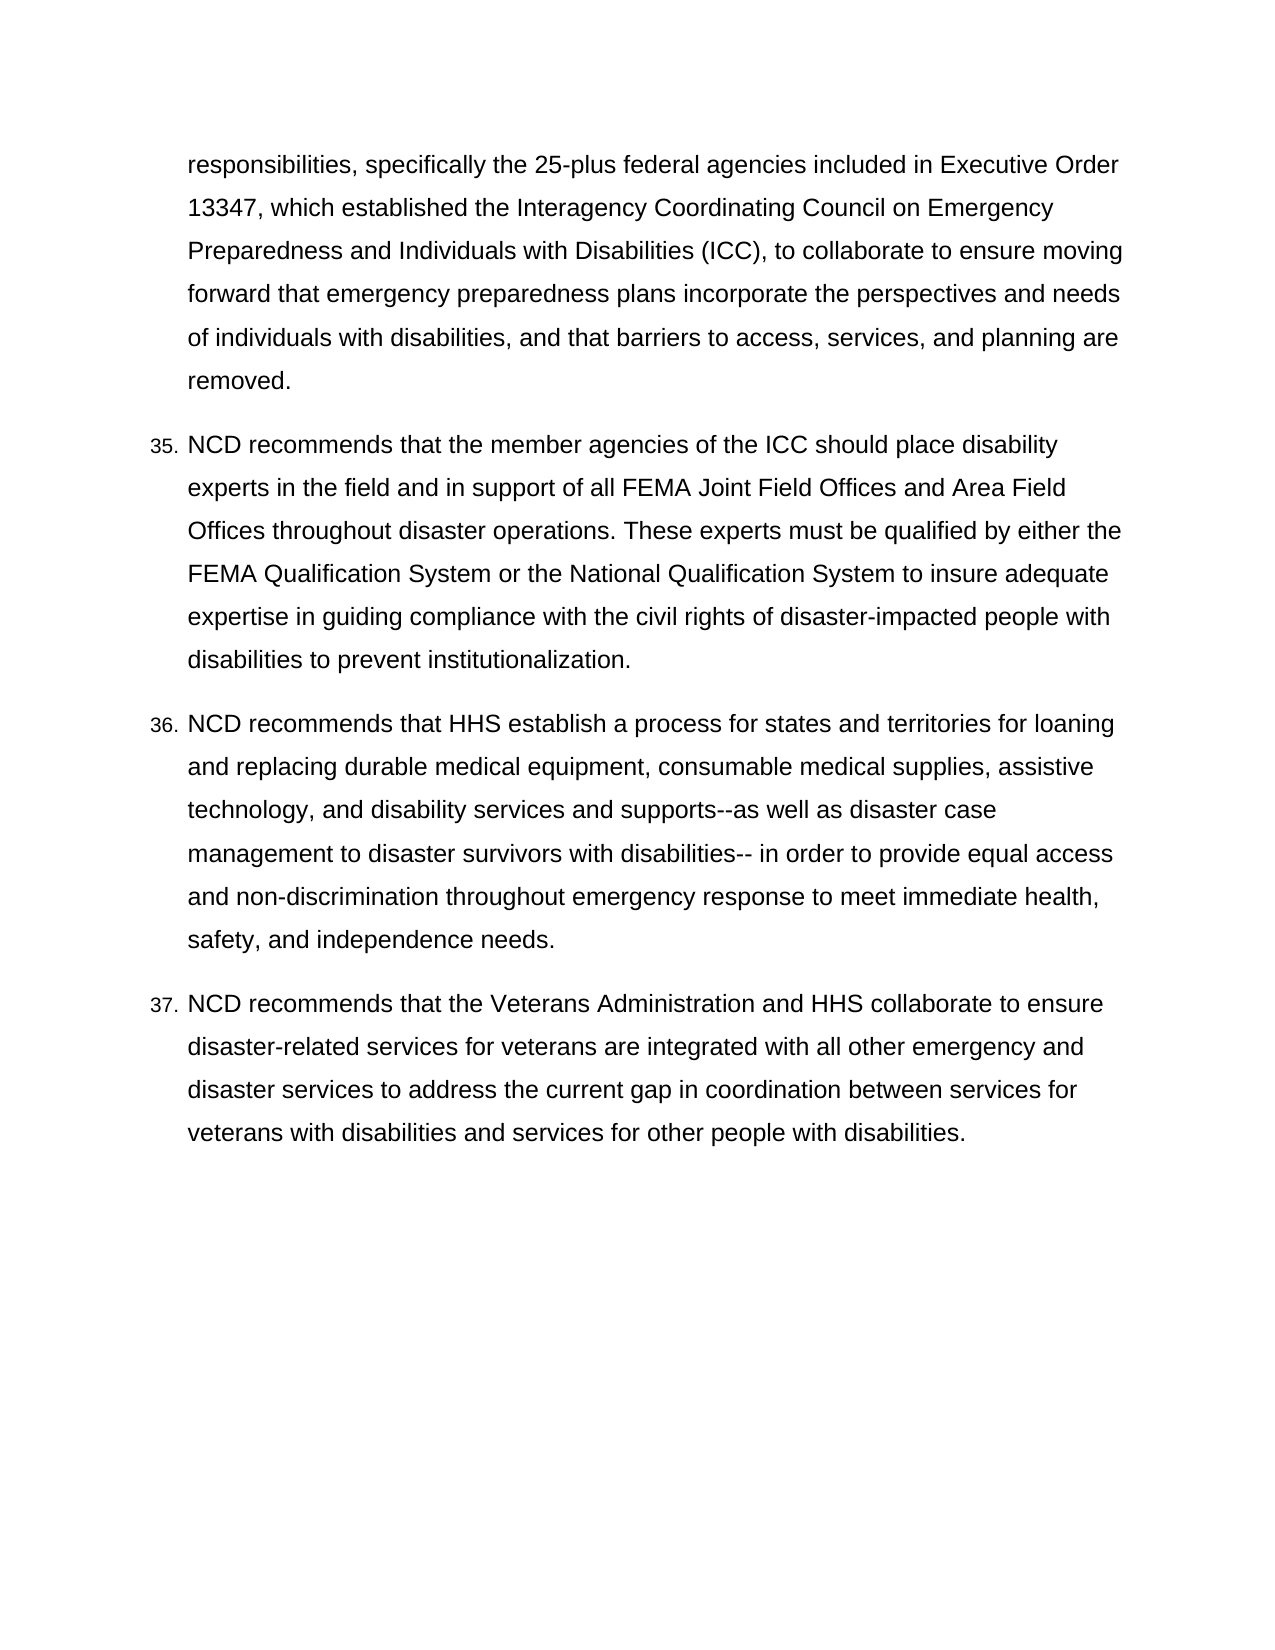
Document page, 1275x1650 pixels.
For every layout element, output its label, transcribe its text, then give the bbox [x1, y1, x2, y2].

list NCD recommends that the member agencies of the ICC should place disability experts in the field and in support of all FEMA Joint Field Offices and Area Field Offices throughout disaster operations. These experts must be qualified by either the FEMA Qualification System or the National Qualification System to insure adequate expertise in guiding compliance with the civil rights of disaster-impacted people with disabilities to prevent institutionalization. [150, 429, 1125, 674]
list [150, 150, 1125, 394]
list NCD recommends that the Veterans Administration and HHS collaborate to ensure disaster-related services for veterans are integrated with all other emergency and disaster services to address the current gap in coordination between services for veterans with disabilities and services for other people with disabilities. [150, 989, 1125, 1147]
list NCD recommends that HHS establish a process for states and territories for loaning and replacing durable medical equipment, consumable medical supplies, assistive technology, and disability services and supports--as well as disaster case management to disaster survivors with disabilities-- in order to provide equal access and non-discrimination throughout emergency response to meet immediate health, safety, and independence needs. [150, 709, 1125, 953]
